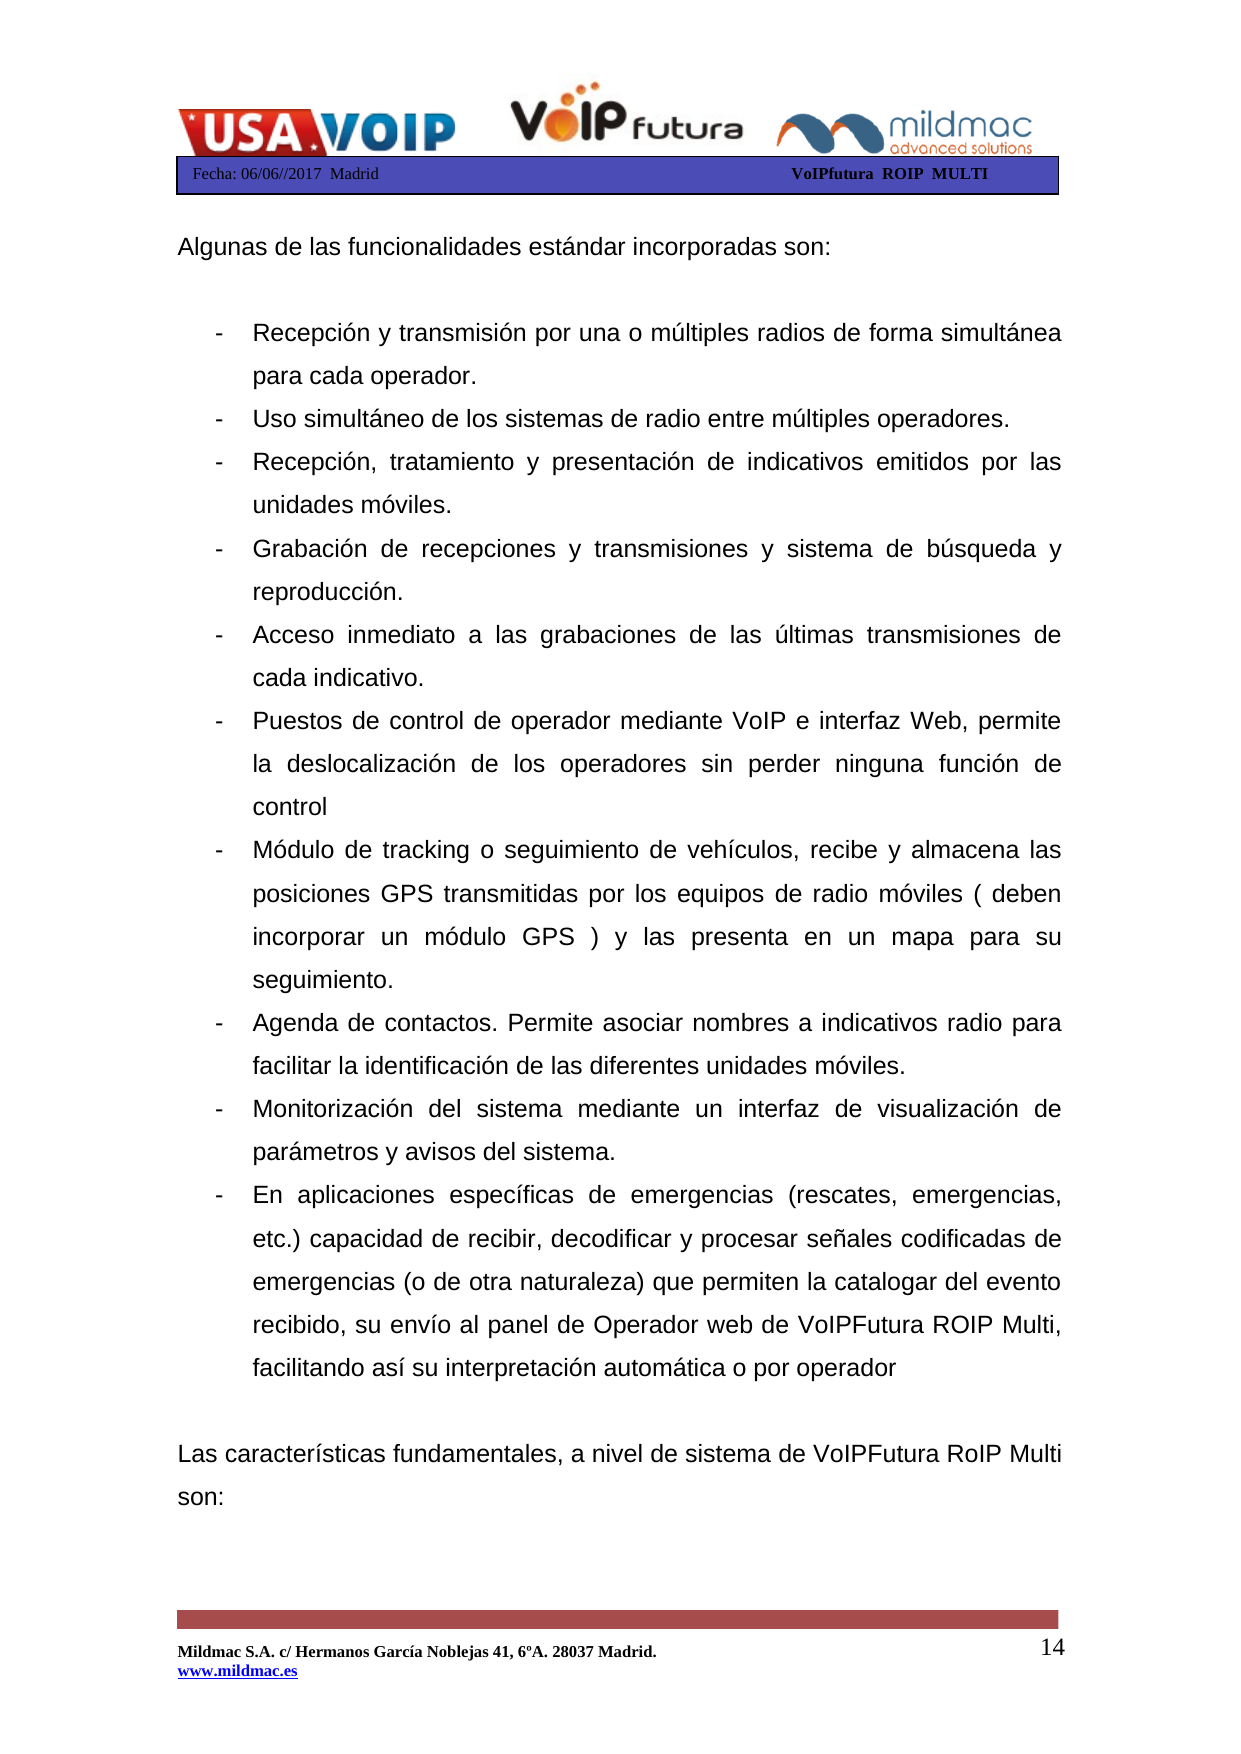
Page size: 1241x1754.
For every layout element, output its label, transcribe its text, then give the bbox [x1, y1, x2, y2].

text Las características fundamentales, a nivel de sistema de VoIPFutura RoIP Multi son: [177, 1439, 1063, 1511]
list En aplicaciones específicas de emergencias (rescates, emergencias, etc.) capacidad de recibir, decodificar y procesar señales codificadas de emergencias (o de otra naturaleza) que permiten la catalogar del evento recibido, su envío al panel de Operador web de VoIPFutura ROIP Multi, facilitando así su interpretación automática o por operador [215, 1181, 1063, 1382]
list Monitorización del sistema mediante un interfaz de visualización de parámetros y avisos del sistema. [215, 1094, 1063, 1166]
list Módulo de tracking o seguimiento de vehículos, recibe y almacena las posiciones GPS transmitidas por los equipos de radio móviles ( deben incorporar un módulo GPS ) y las presenta en un mapa para su seguimiento. [215, 836, 1063, 994]
list Acceso inmediato a las grabaciones de las últimas transmisiones de cada indicativo. [215, 620, 1063, 692]
list Recepción y transmisión por una o múltiples radios de forma simultánea para cada operador. [215, 318, 1063, 390]
picture [177, 109, 457, 156]
list Uso simultáneo de los sistemas de radio entre múltiples operadores. [215, 404, 1063, 433]
list Agenda de contactos. Permite asociar nombres a indicativos radio para facilitar la identificación de las diferentes unidades móviles. [215, 1008, 1063, 1080]
picture [497, 73, 754, 156]
list Grabación de recepciones y transmisiones y sistema de búsqueda y reproducción. [215, 534, 1063, 606]
picture [772, 108, 1038, 156]
list Puestos de control de operador mediante VoIP e interfaz Web, permite la deslocalización de los operadores sin perder ninguna función de control [215, 706, 1063, 821]
list Recepción, tratamiento y presentación de indicativos emitidos por las unidades móviles. [215, 447, 1063, 519]
text Algunas de las funcionalidades estándar incorporadas son: [177, 232, 1063, 261]
